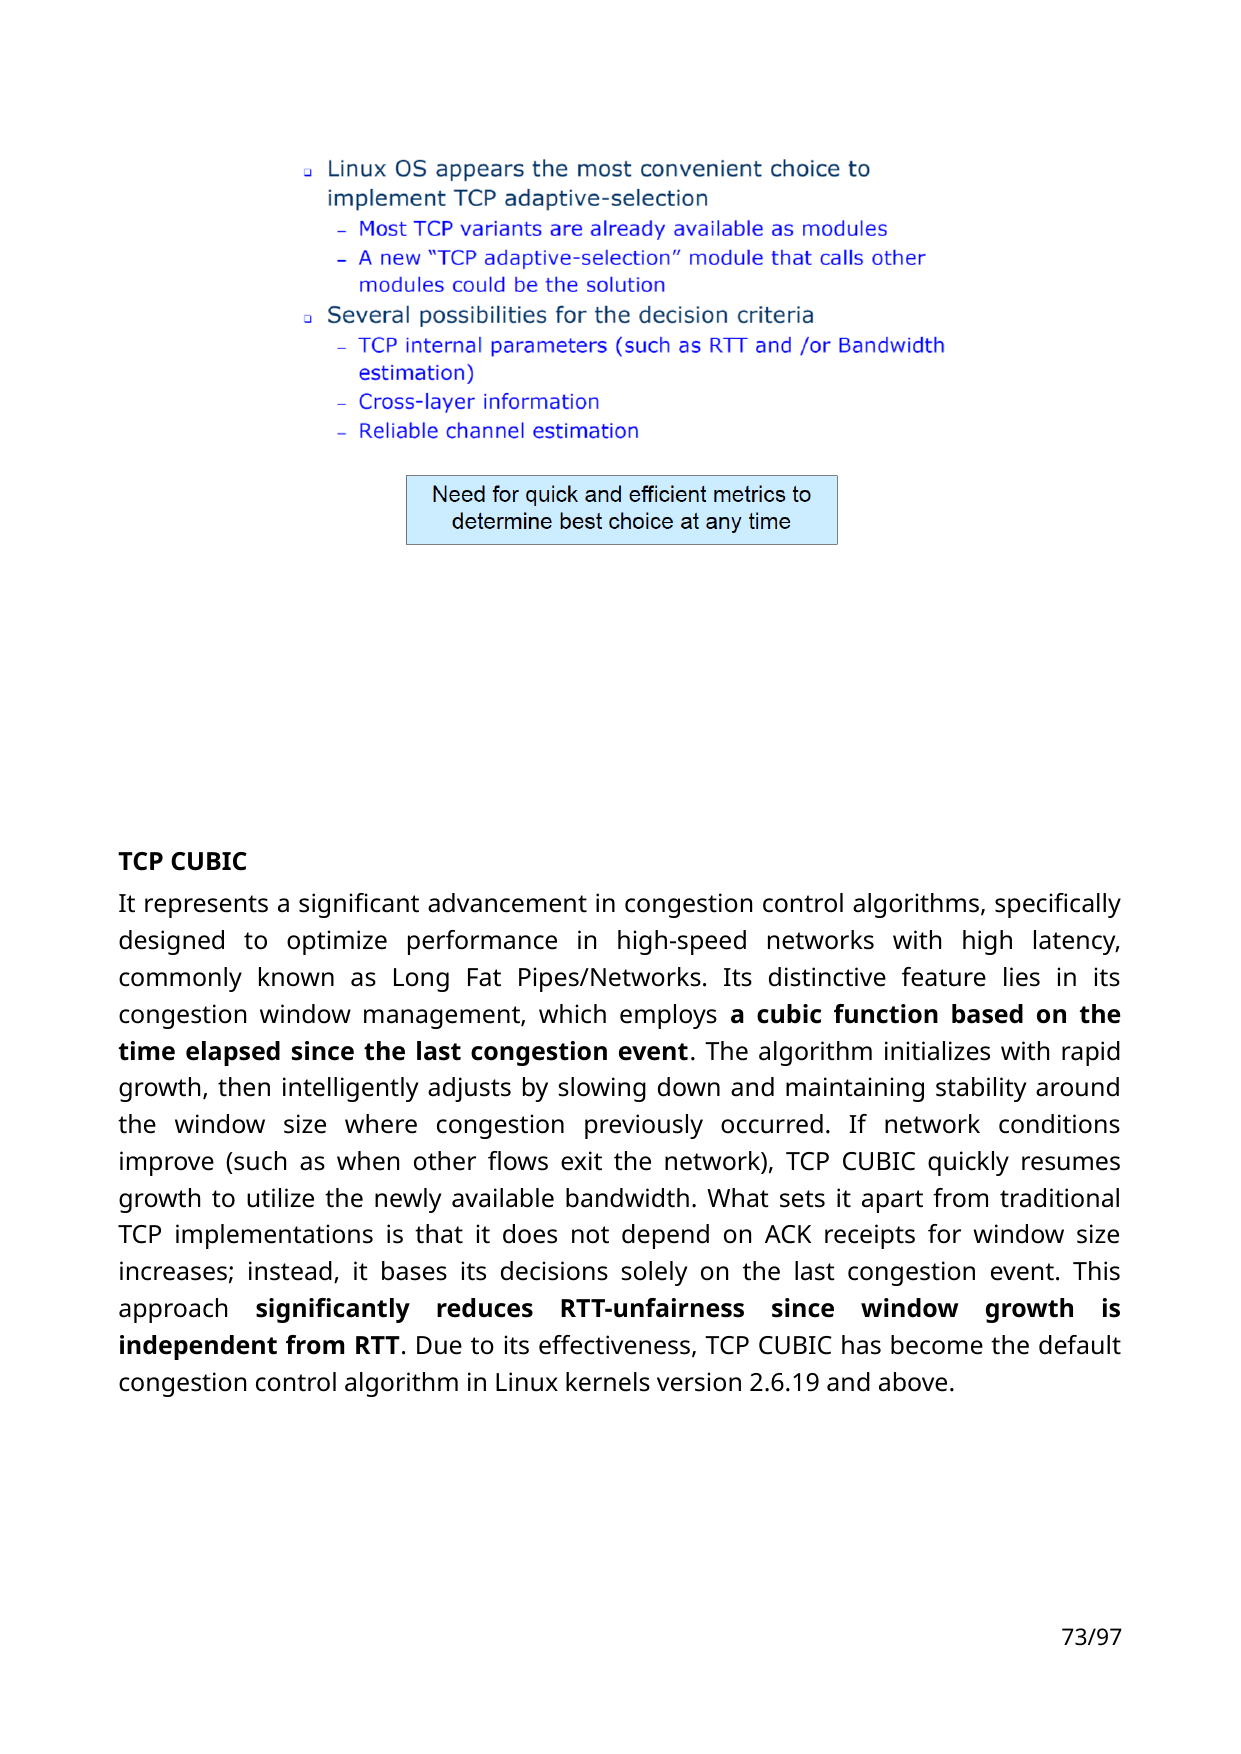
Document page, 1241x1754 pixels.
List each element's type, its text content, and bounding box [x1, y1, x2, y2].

text TCP CUBIC [118, 843, 1122, 877]
text It represents a significant advancement in congestion control algorithms, specifically designed to optimize performance in high-speed networks with high latency, commonly known as Long Fat Pipes/Networks. Its distinctive feature lies in its congestion window management, which employs a cubic function based on the time elapsed since the last congestion event. The algorithm initializes with rapid growth, then intelligently adjusts by slowing down and maintaining stability around the window size where congestion previously occurred. If network conditions improve (such as when other flows exit the network), TCP CUBIC quickly resumes growth to utilize the newly available bandwidth. What sets it apart from traditional TCP implementations is that it does not depend on ACK receipts for window size increases; instead, it bases its decisions solely on the last congestion event. This approach significantly reduces RTT-unfairness since window growth is independent from RTT. Due to its effectiveness, TCP CUBIC has become the default congestion control algorithm in Linux kernels version 2.6.19 and above. [118, 886, 1122, 1398]
picture [281, 147, 959, 547]
